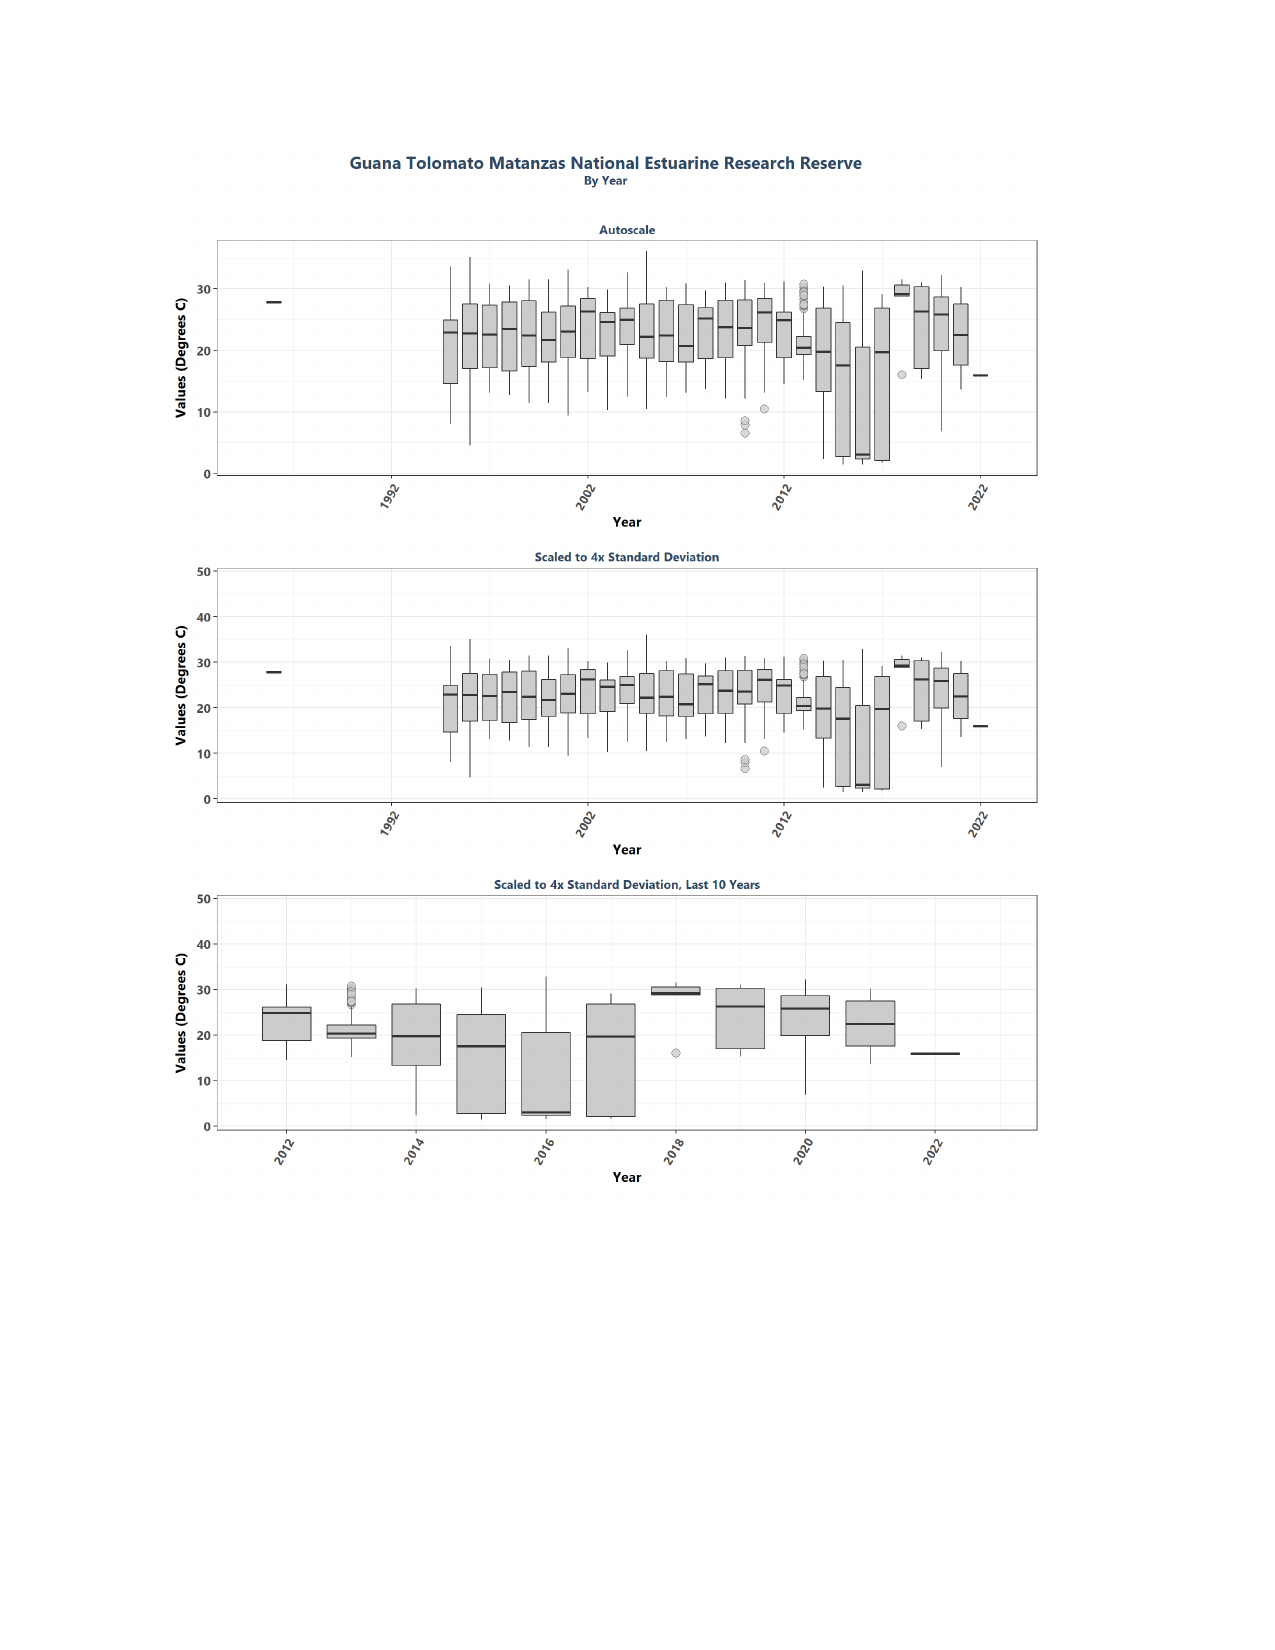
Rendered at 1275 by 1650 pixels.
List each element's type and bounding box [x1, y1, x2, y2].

picture [168, 150, 1044, 1200]
